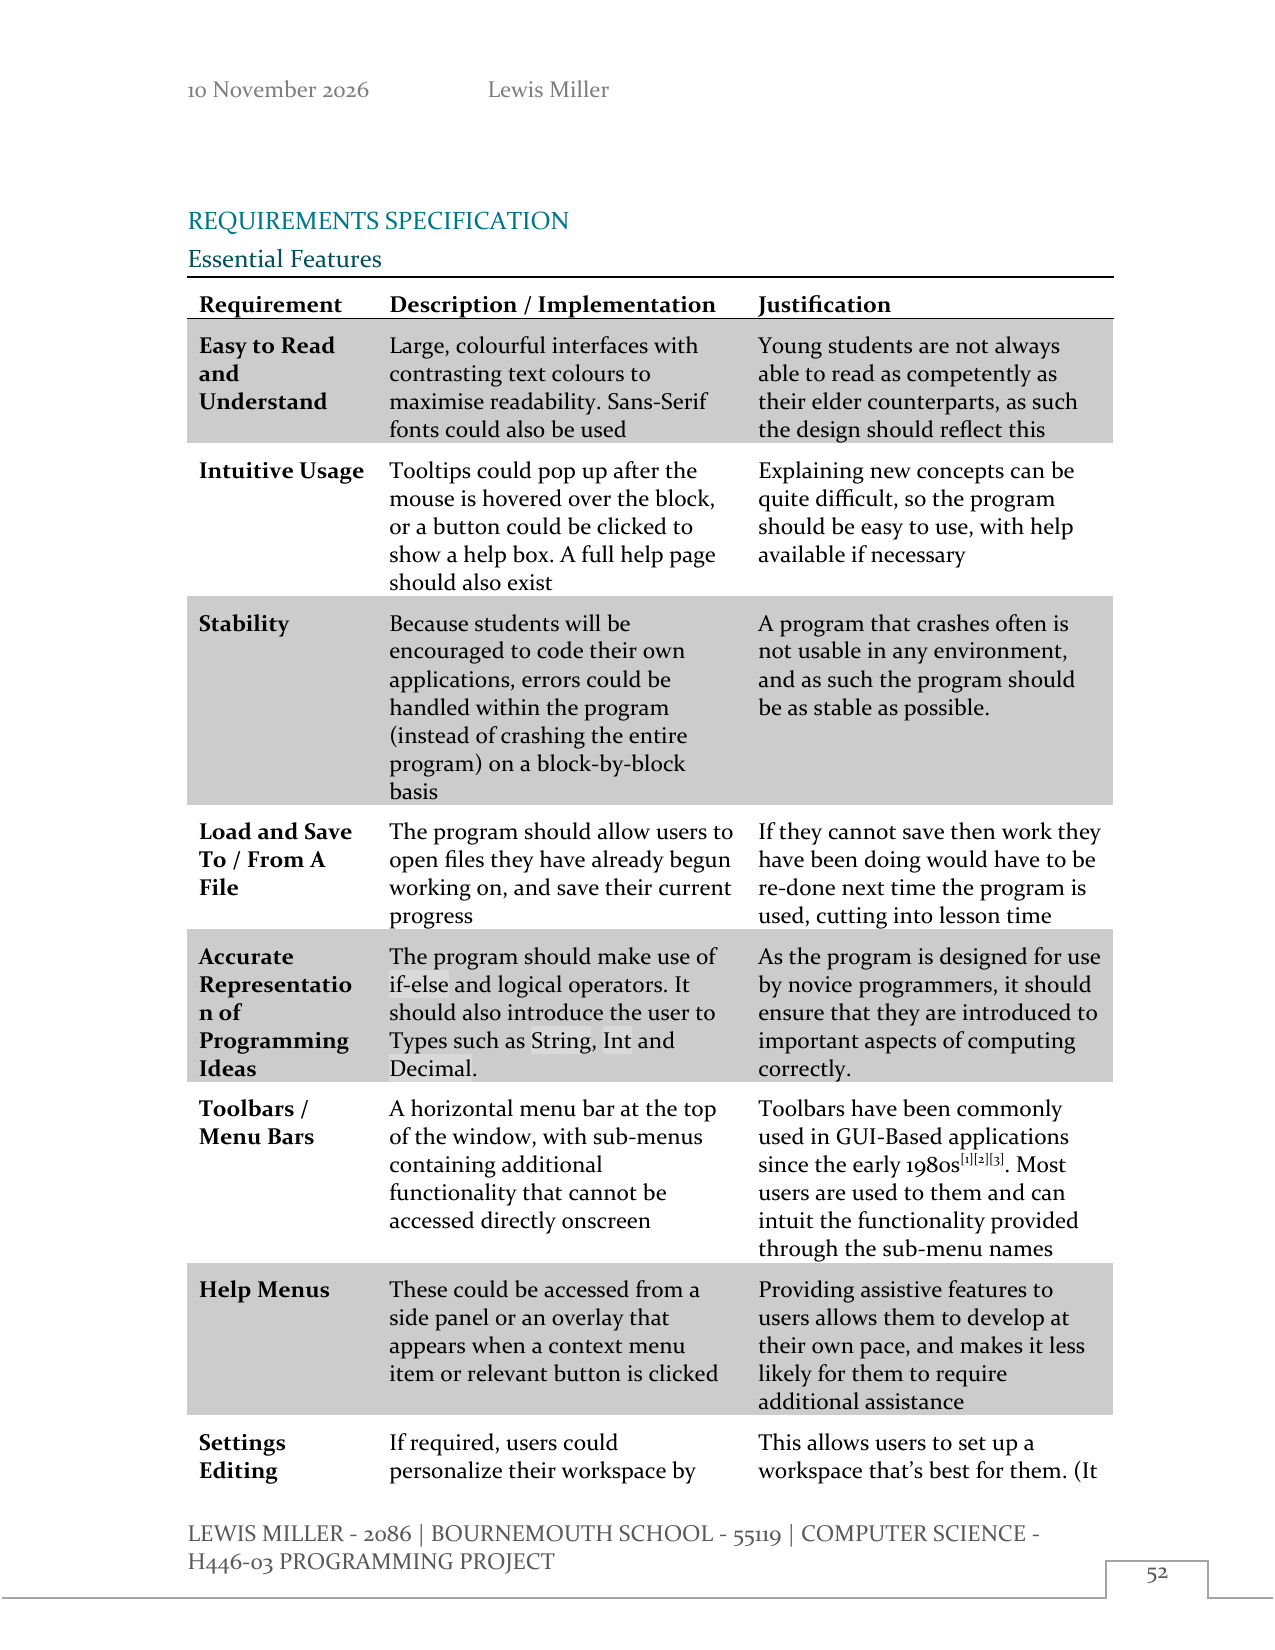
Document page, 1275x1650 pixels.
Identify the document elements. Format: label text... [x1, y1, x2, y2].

table_cell Explaining new concepts can be quite difficult, so the program should be easy to use, with help available if necessary [747, 444, 1113, 596]
table_header Requirement [187, 278, 378, 318]
subtitle Requirements Specification [187, 205, 1088, 236]
table_header Description / Implementation [378, 278, 747, 318]
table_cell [378, 1415, 747, 1484]
table_cell Stability [187, 596, 378, 805]
table_cell These could be accessed from a side panel or an overlay that appears when a context menu item or relevant button is clicked [378, 1263, 747, 1415]
table_cell Settings Editing [187, 1415, 378, 1484]
table_cell As the program is designed for use by novice programmers, it should ensure that they are introduced to important aspects of computing correctly. [747, 929, 1113, 1082]
table_cell Intuitive Usage [187, 444, 378, 596]
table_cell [747, 1415, 1113, 1484]
table_cell Easy to Read and Understand [187, 319, 378, 443]
table_cell Providing assistive features to users allows them to develop at their own pace, and makes it less likely for them to require additional assistance [747, 1263, 1113, 1415]
table_cell A program that crashes often is not usable in any environment, and as such the program should be as stable as possible. [747, 596, 1113, 805]
subtitle Essential Features [187, 243, 1088, 273]
table_cell Large, colourful interfaces with contrasting text colours to maximise readability. Sans-Serif fonts could also be used [378, 319, 747, 443]
table_cell Because students will be encouraged to code their own applications, errors could be handled within the program (instead of crashing the entire program) on a block-by-block basis [378, 596, 747, 805]
table_cell Help Menus [187, 1263, 378, 1415]
table_cell Young students are not always able to read as competently as their elder counterparts, as such the design should reflect this [747, 319, 1113, 443]
table_cell A horizontal menu bar at the top of the window, with sub-menus containing additional functionality that cannot be accessed directly onscreen [378, 1082, 747, 1263]
table_cell Toolbars have been commonly used in GUI-Based applications since the early 1980s[1][2][3]. Most users are used to them and can intuit the functionality provided through the sub-menu names [747, 1082, 1113, 1263]
table_cell Accurate Representation of Programming Ideas [187, 929, 378, 1082]
table_cell Toolbars / Menu Bars [187, 1082, 378, 1263]
table_header Justification [747, 278, 1113, 318]
table_cell Load and Save To / From A File [187, 805, 378, 929]
table_cell If they cannot save then work they have been doing would have to be re-done next time the program is used, cutting into lesson time [747, 805, 1113, 929]
table_cell Tooltips could pop up after the mouse is hovered over the block, or a button could be clicked to show a help box. A full help page should also exist [378, 444, 747, 596]
table_cell The program should allow users to open files they have already begun working on, and save their current progress [378, 805, 747, 929]
table_cell The program should make use of if-else and logical operators. It should also introduce the user to Types such as String, Int and Decimal. [378, 929, 747, 1082]
